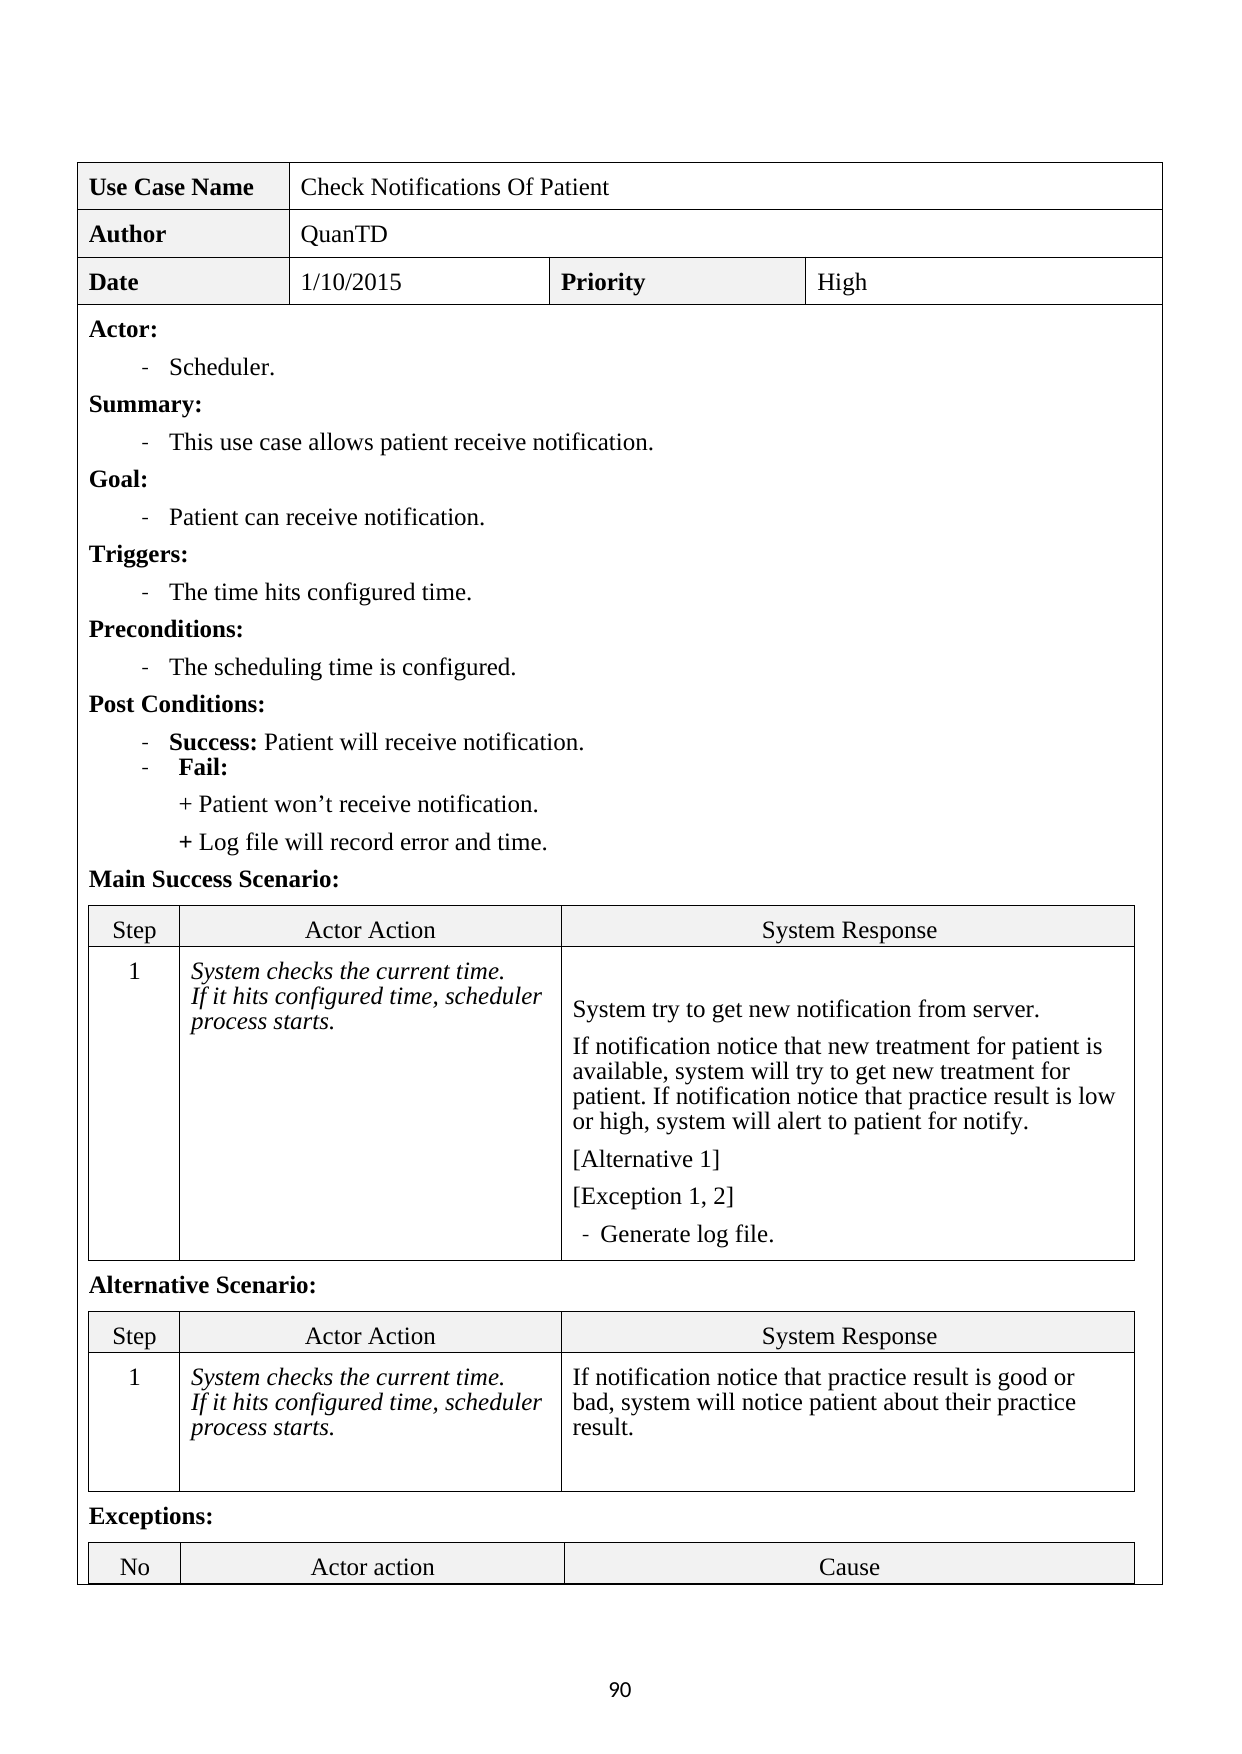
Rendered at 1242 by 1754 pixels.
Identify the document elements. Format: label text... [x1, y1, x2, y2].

table_cell High [806, 258, 1162, 304]
table_cell QuanTD [290, 210, 1162, 257]
table_cell Check Notifications Of Patient [290, 163, 1162, 209]
table_cell Author [78, 210, 289, 257]
table_cell 1/10/2015 [290, 258, 549, 304]
table_cell Use Case Name [78, 163, 289, 209]
table_cell Date [78, 258, 289, 304]
table_cell Priority [550, 258, 805, 304]
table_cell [78, 305, 1162, 1584]
